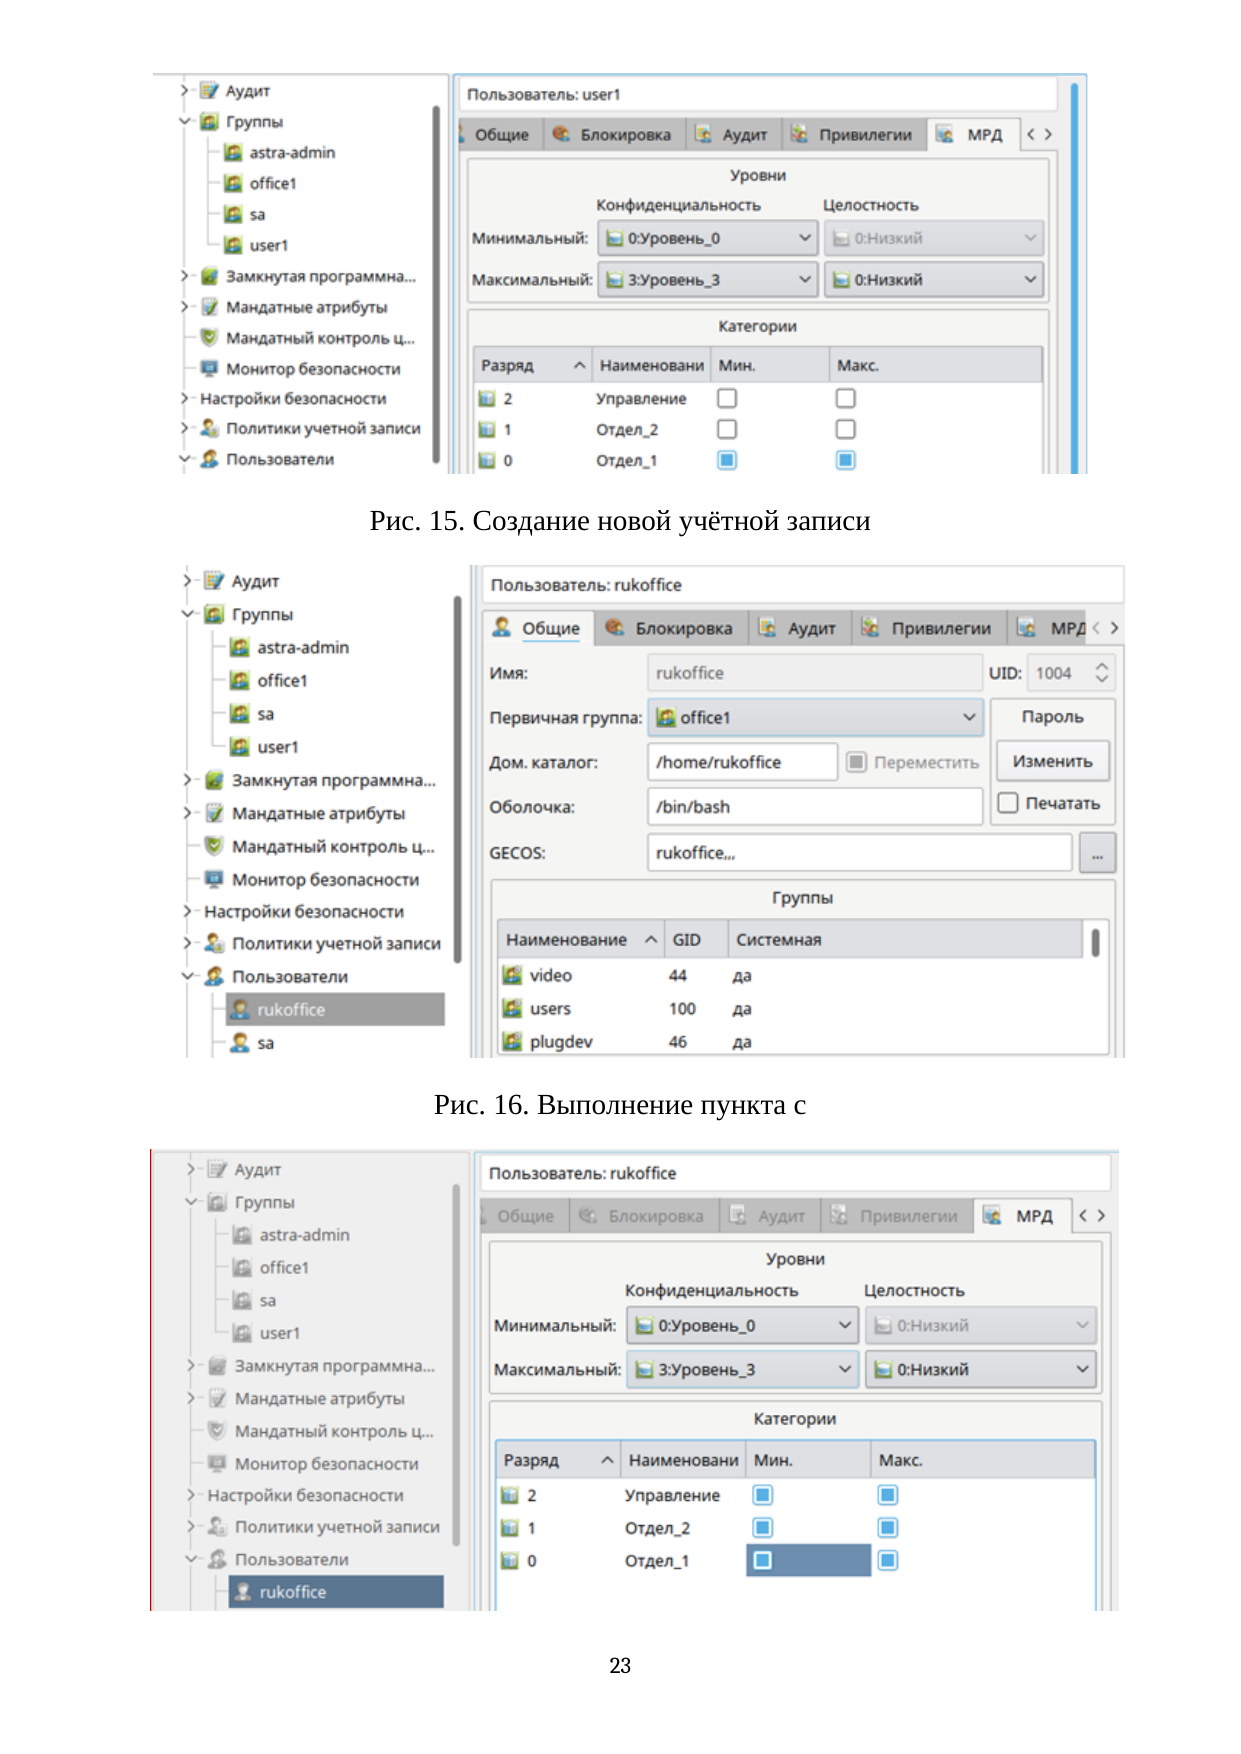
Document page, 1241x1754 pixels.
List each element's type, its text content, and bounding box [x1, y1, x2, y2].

picture [152, 73, 1088, 474]
text Рис. 15. Создание новой учётной записи [150, 503, 1090, 536]
picture [150, 1149, 1119, 1611]
picture [150, 565, 1125, 1058]
text Рис. 16. Выполнение пункта c [150, 1087, 1090, 1121]
